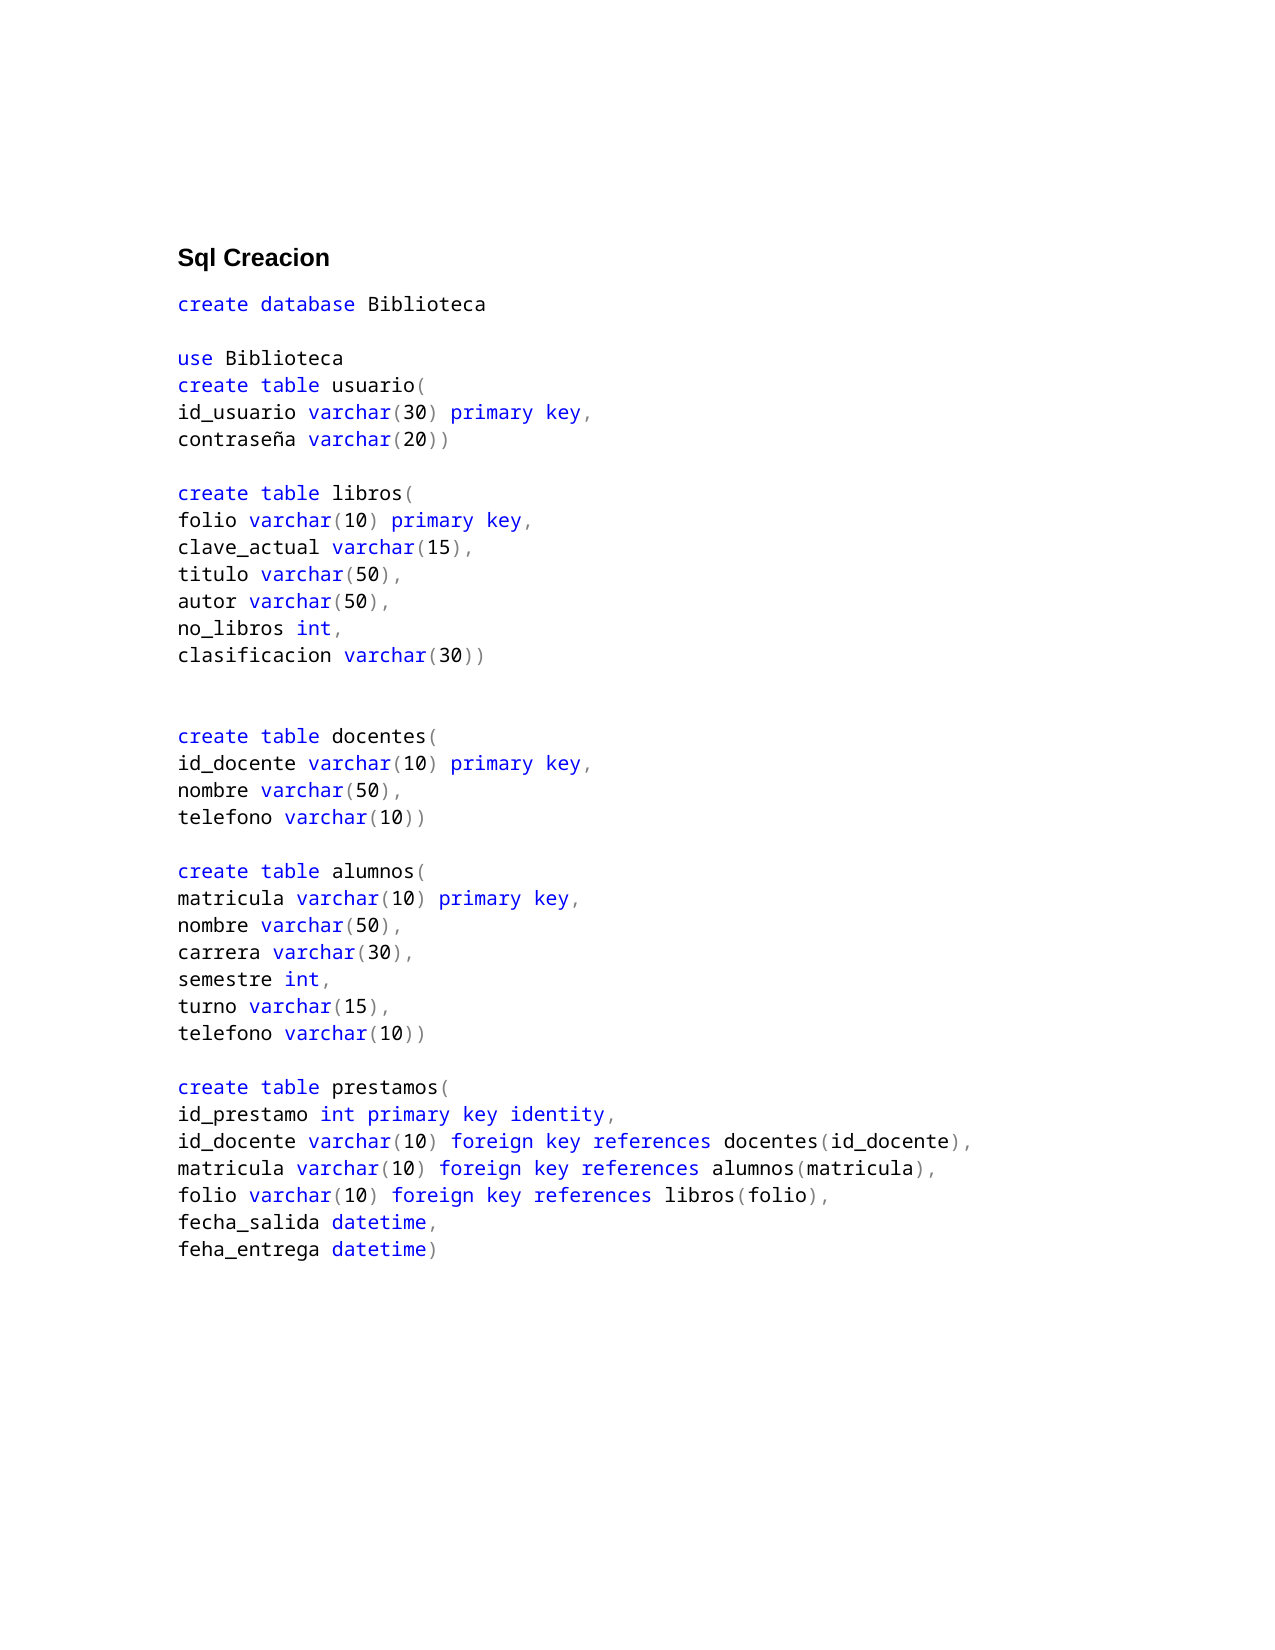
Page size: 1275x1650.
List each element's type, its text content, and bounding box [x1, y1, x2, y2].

text id_docente varchar(10) primary key, [177, 749, 1098, 776]
text contraseña varchar(20)) [177, 426, 1098, 453]
text titulo varchar(50), [177, 561, 1098, 587]
text Sql Creacion [177, 243, 1098, 272]
text create table usuario( [177, 372, 1098, 399]
text id_usuario varchar(30) primary key, [177, 399, 1098, 426]
text matricula varchar(10) primary key, [177, 884, 1098, 911]
text id_docente varchar(10) foreign key references docentes(id_docente), [177, 1127, 1098, 1154]
text autor varchar(50), [177, 587, 1098, 614]
text create table prestamos( [177, 1073, 1098, 1100]
text create table docentes( [177, 722, 1098, 749]
text clasificacion varchar(30)) [177, 641, 1098, 668]
text id_prestamo int primary key identity, [177, 1100, 1098, 1127]
text turno varchar(15), [177, 992, 1098, 1019]
text use Biblioteca [177, 345, 1098, 372]
text matricula varchar(10) foreign key references alumnos(matricula), [177, 1154, 1098, 1181]
text telefono varchar(10)) [177, 1019, 1098, 1046]
text create database Biblioteca [177, 291, 1098, 318]
text nombre varchar(50), [177, 911, 1098, 938]
text nombre varchar(50), [177, 776, 1098, 803]
text create table libros( [177, 479, 1098, 507]
text folio varchar(10) foreign key references libros(folio), [177, 1181, 1098, 1208]
text feha_entrega datetime) [177, 1235, 1098, 1262]
text telefono varchar(10)) [177, 803, 1098, 830]
text folio varchar(10) primary key, [177, 507, 1098, 533]
text semestre int, [177, 965, 1098, 992]
text fecha_salida datetime, [177, 1208, 1098, 1235]
text clave_actual varchar(15), [177, 533, 1098, 561]
text carrera varchar(30), [177, 938, 1098, 965]
text create table alumnos( [177, 857, 1098, 884]
text no_libros int, [177, 614, 1098, 641]
